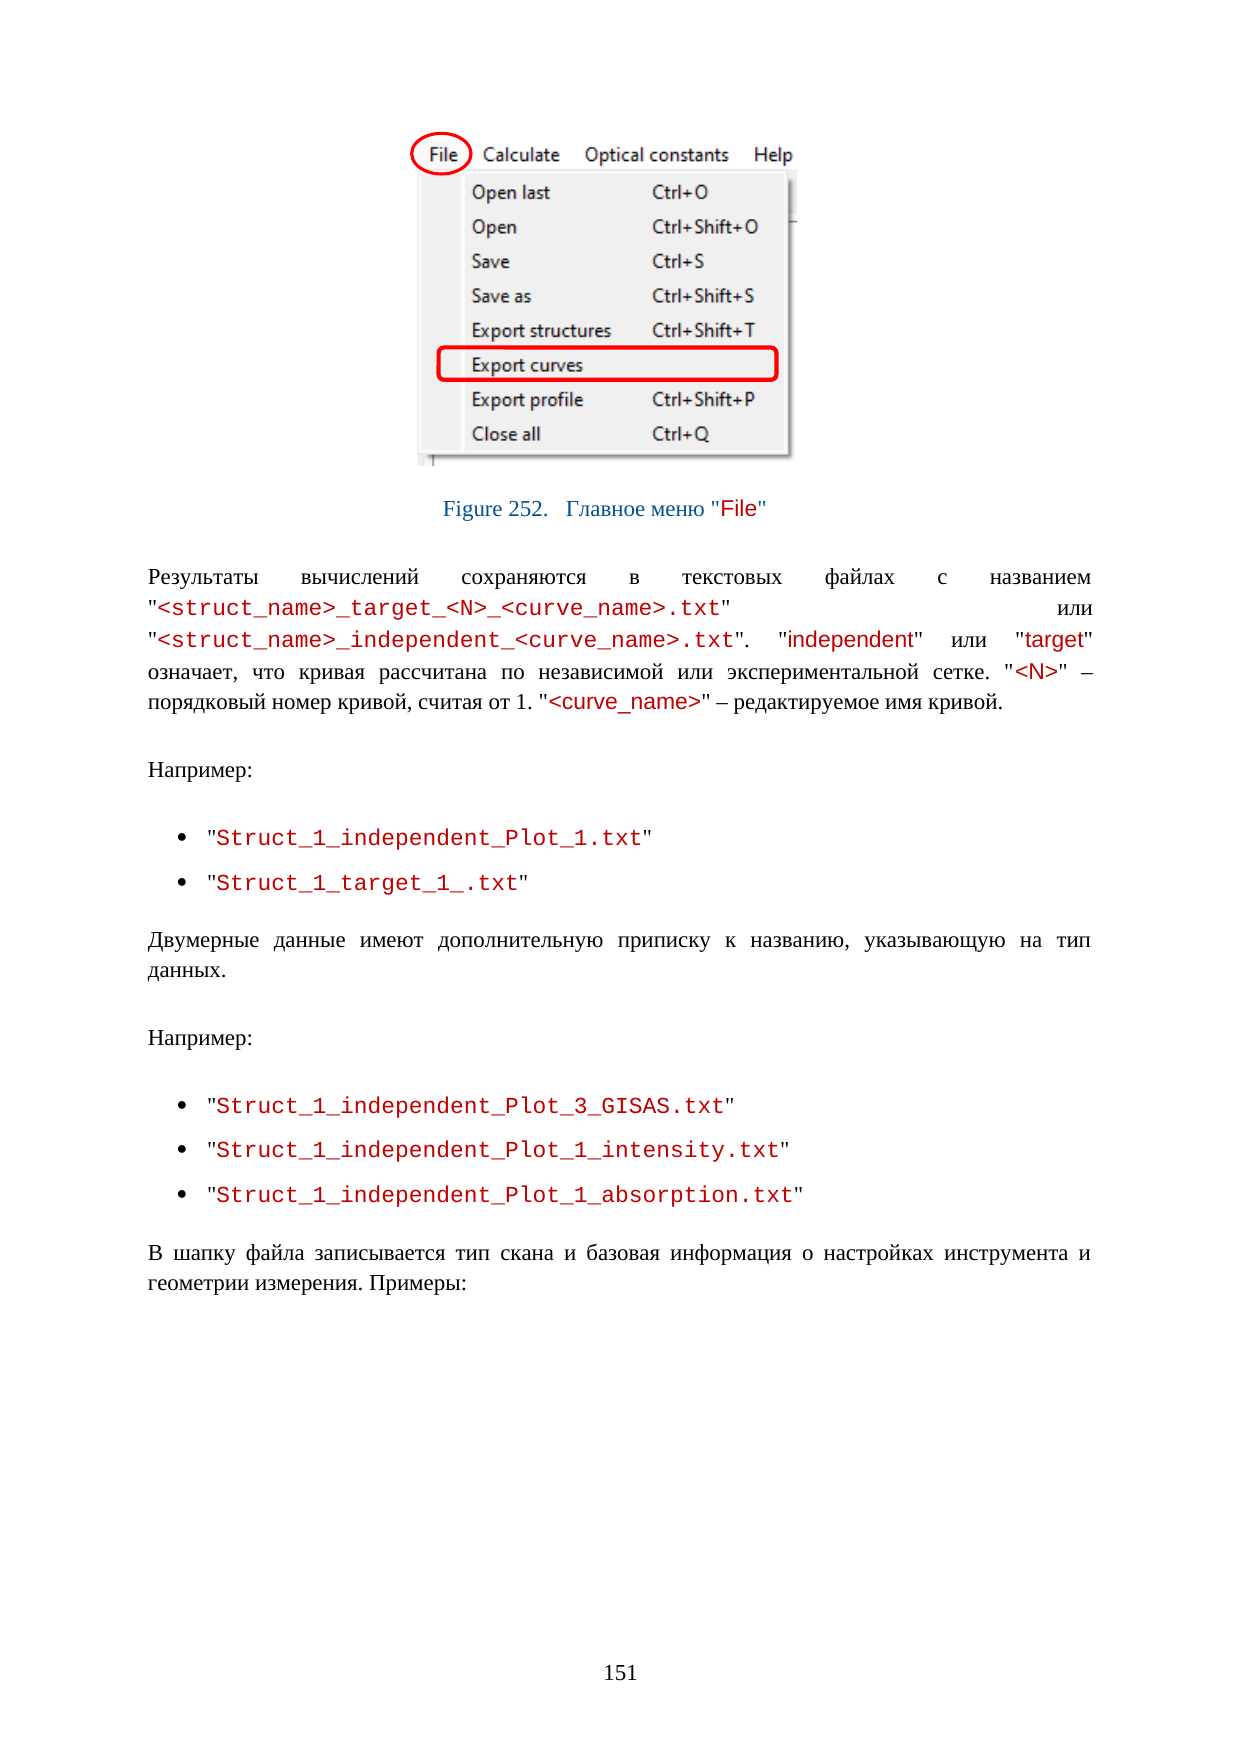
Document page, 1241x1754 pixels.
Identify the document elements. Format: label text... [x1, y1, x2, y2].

list "Struct_1_independent_Plot_1_absorption.txt" [178, 1181, 1093, 1210]
text Двумерные данные имеют дополнительную приписку к названию, указывающую на тип данных. [148, 926, 1093, 983]
text Например: [148, 756, 1093, 782]
list "Struct_1_independent_Plot_1_intensity.txt" [178, 1137, 1093, 1165]
text Результаты вычислений сохраняются в текстовых файлах с названием "<struct_name>_target_<N>_<curve_name>.txt" или "<struct_name>_independent_<curve_name>.txt". "independent" или "target" означает, что кривая рассчитана по независимой или экспериментальной сетке. "<N>" – порядковый номер кривой, считая от 1. "<curve_name>" – редактируемое имя кривой. [148, 563, 1093, 714]
list "Struct_1_target_1_.txt" [178, 869, 1093, 897]
text Например: [148, 1024, 1093, 1050]
list "Struct_1_independent_Plot_1.txt" [178, 824, 1093, 852]
text В шапку файла записывается тип скана и базовая информация о настройках инструмента и геометрии измерения. Примеры: [148, 1239, 1093, 1295]
list "Struct_1_independent_Plot_3_GISAS.txt" [178, 1092, 1093, 1120]
list Главное меню "File" [178, 133, 1093, 522]
